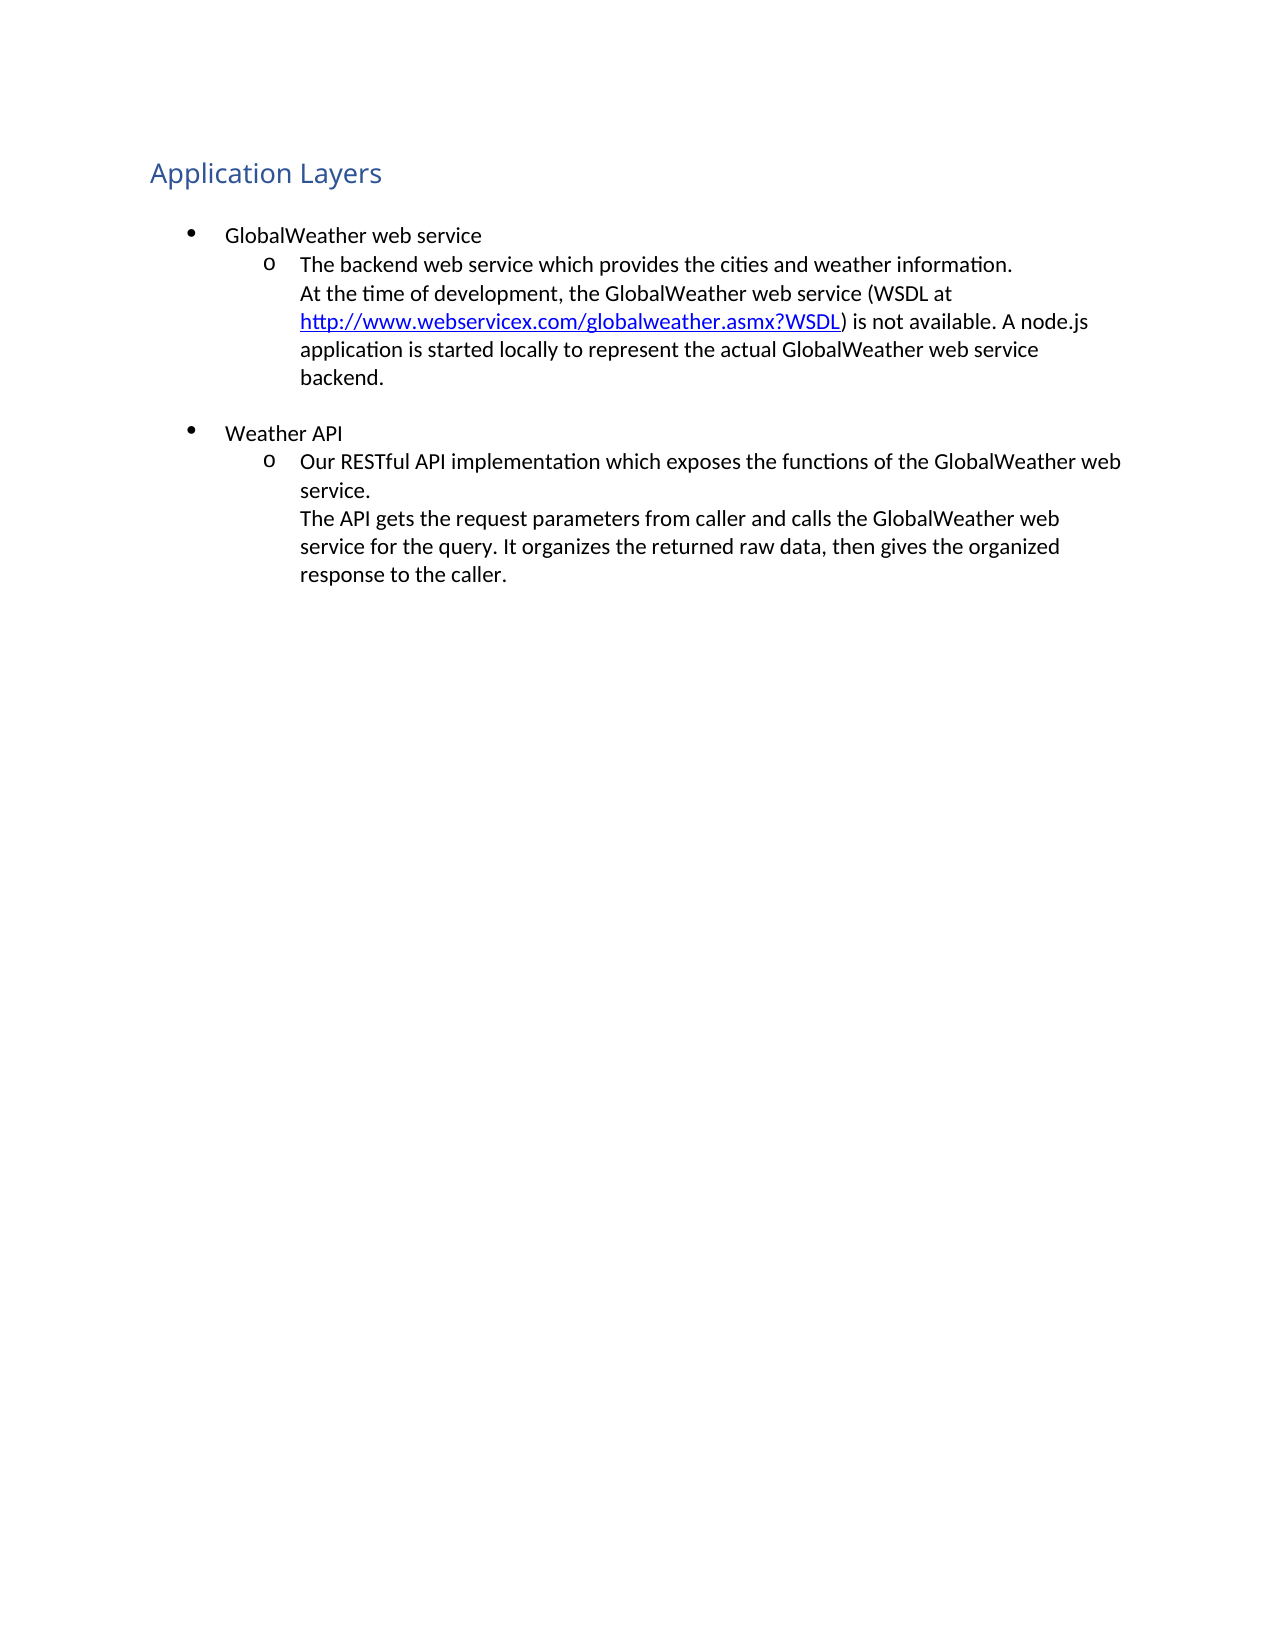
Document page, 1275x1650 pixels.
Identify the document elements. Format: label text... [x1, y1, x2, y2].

list Weather API [187, 419, 1125, 447]
list GlobalWeather web service [187, 222, 1125, 249]
list The backend web service which provides the cities and weather information. At the time of development, the GlobalWeather web service (WSDL at http://www.webservicex.com/globalweather.asmx?WSDL) is not available. A node.js application is started locally to represent the actual GlobalWeather web service backend. [262, 249, 1125, 391]
list Our RESTful API implementation which exposes the functions of the GlobalWeather web service. The API gets the request parameters from caller and calls the GlobalWeather web service for the query. It organizes the returned raw data, then gives the organized response to the caller. [262, 447, 1125, 588]
subtitle Application Layers [150, 154, 1125, 191]
